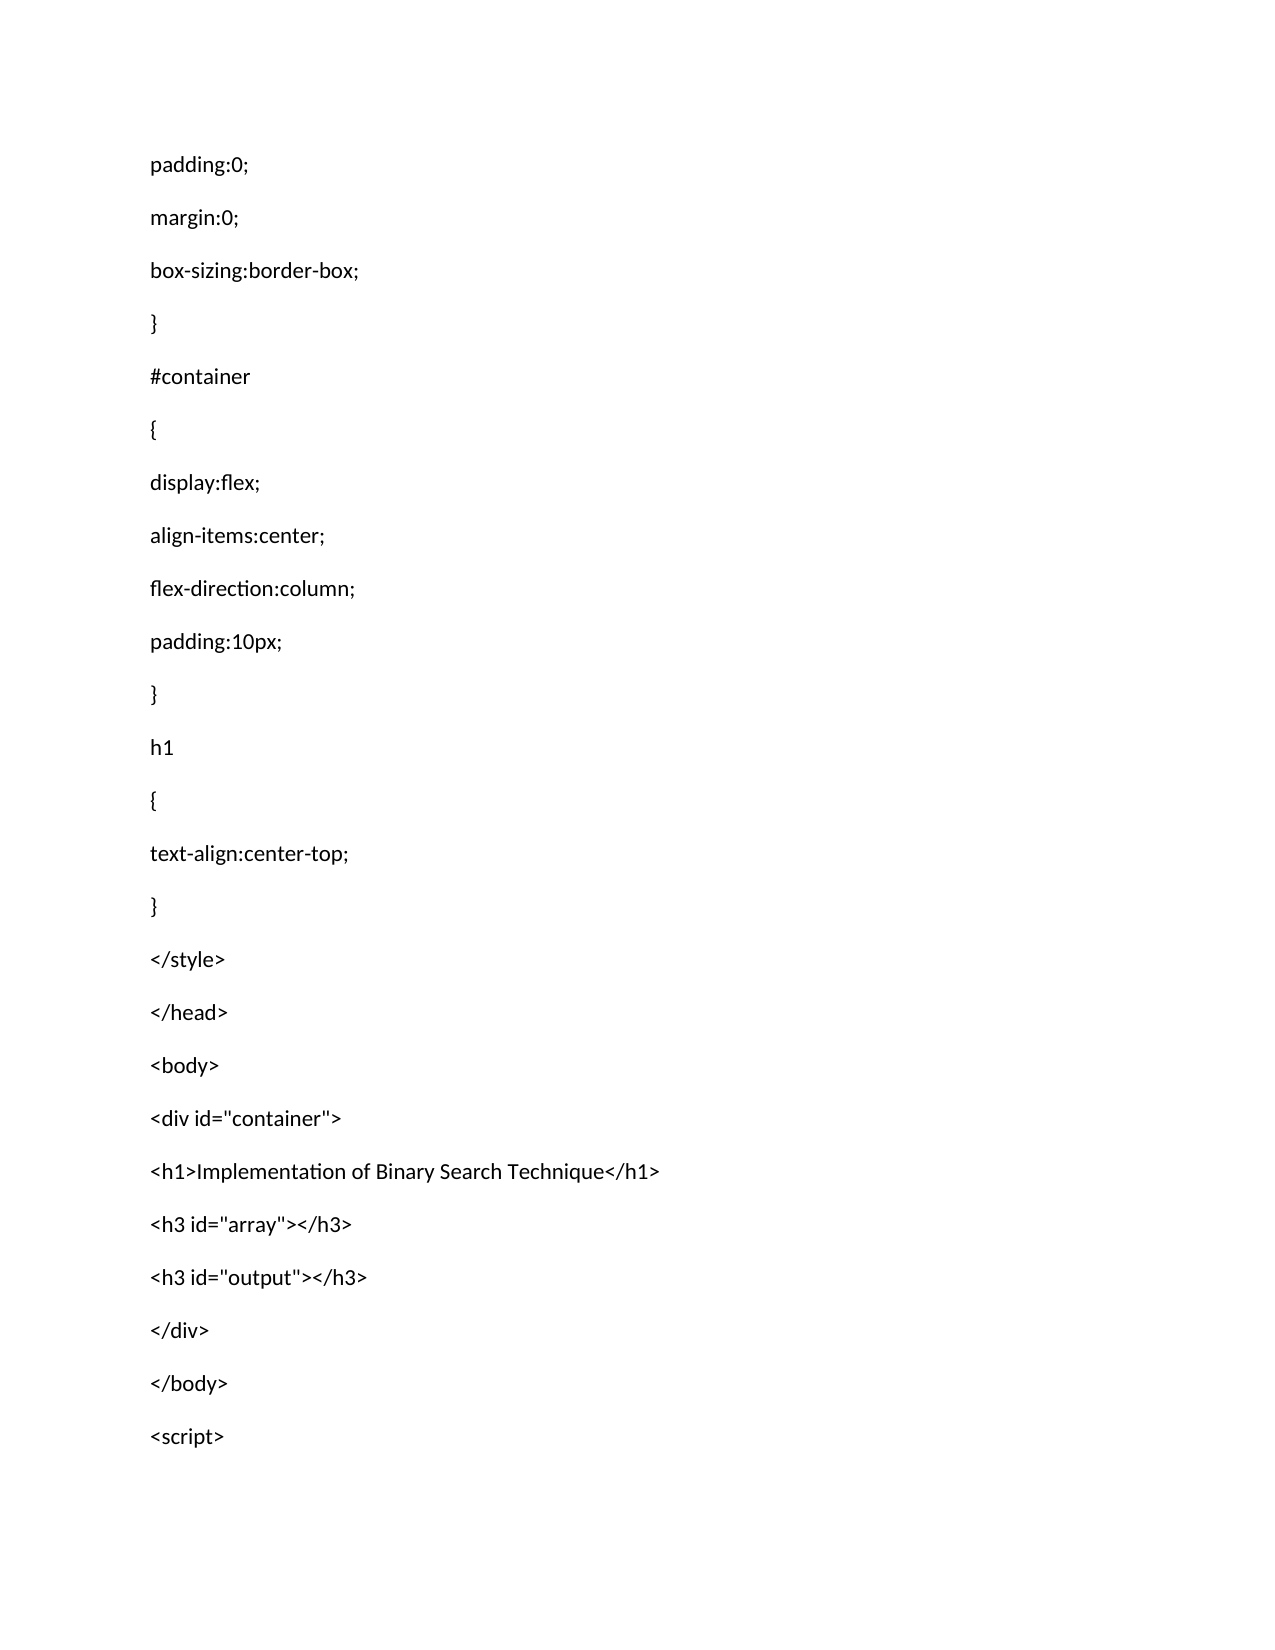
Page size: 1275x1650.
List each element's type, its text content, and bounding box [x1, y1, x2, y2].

text text-align:center-top; [150, 839, 1125, 867]
text box-sizing:border-box; [150, 256, 1125, 284]
text display:flex; [150, 468, 1125, 496]
text </div> [150, 1316, 1125, 1344]
text align-items:center; [150, 521, 1125, 549]
text h1 [150, 733, 1125, 761]
text <h3 id="output"></h3> [150, 1263, 1125, 1291]
text } [150, 892, 1125, 920]
text </head> [150, 998, 1125, 1026]
text </body> [150, 1369, 1125, 1397]
text </style> [150, 945, 1125, 973]
text <div id="container"> [150, 1104, 1125, 1132]
text { [150, 786, 1125, 814]
text <h3 id="array"></h3> [150, 1210, 1125, 1238]
text { [150, 415, 1125, 443]
text <body> [150, 1051, 1125, 1079]
text <h1>Implementation of Binary Search Technique</h1> [150, 1157, 1125, 1185]
text padding:0; [150, 150, 1125, 178]
text <script> [150, 1422, 1125, 1451]
text padding:10px; [150, 627, 1125, 655]
text margin:0; [150, 203, 1125, 231]
text #container [150, 362, 1125, 390]
text flex-direction:column; [150, 574, 1125, 602]
text } [150, 680, 1125, 708]
text } [150, 309, 1125, 337]
